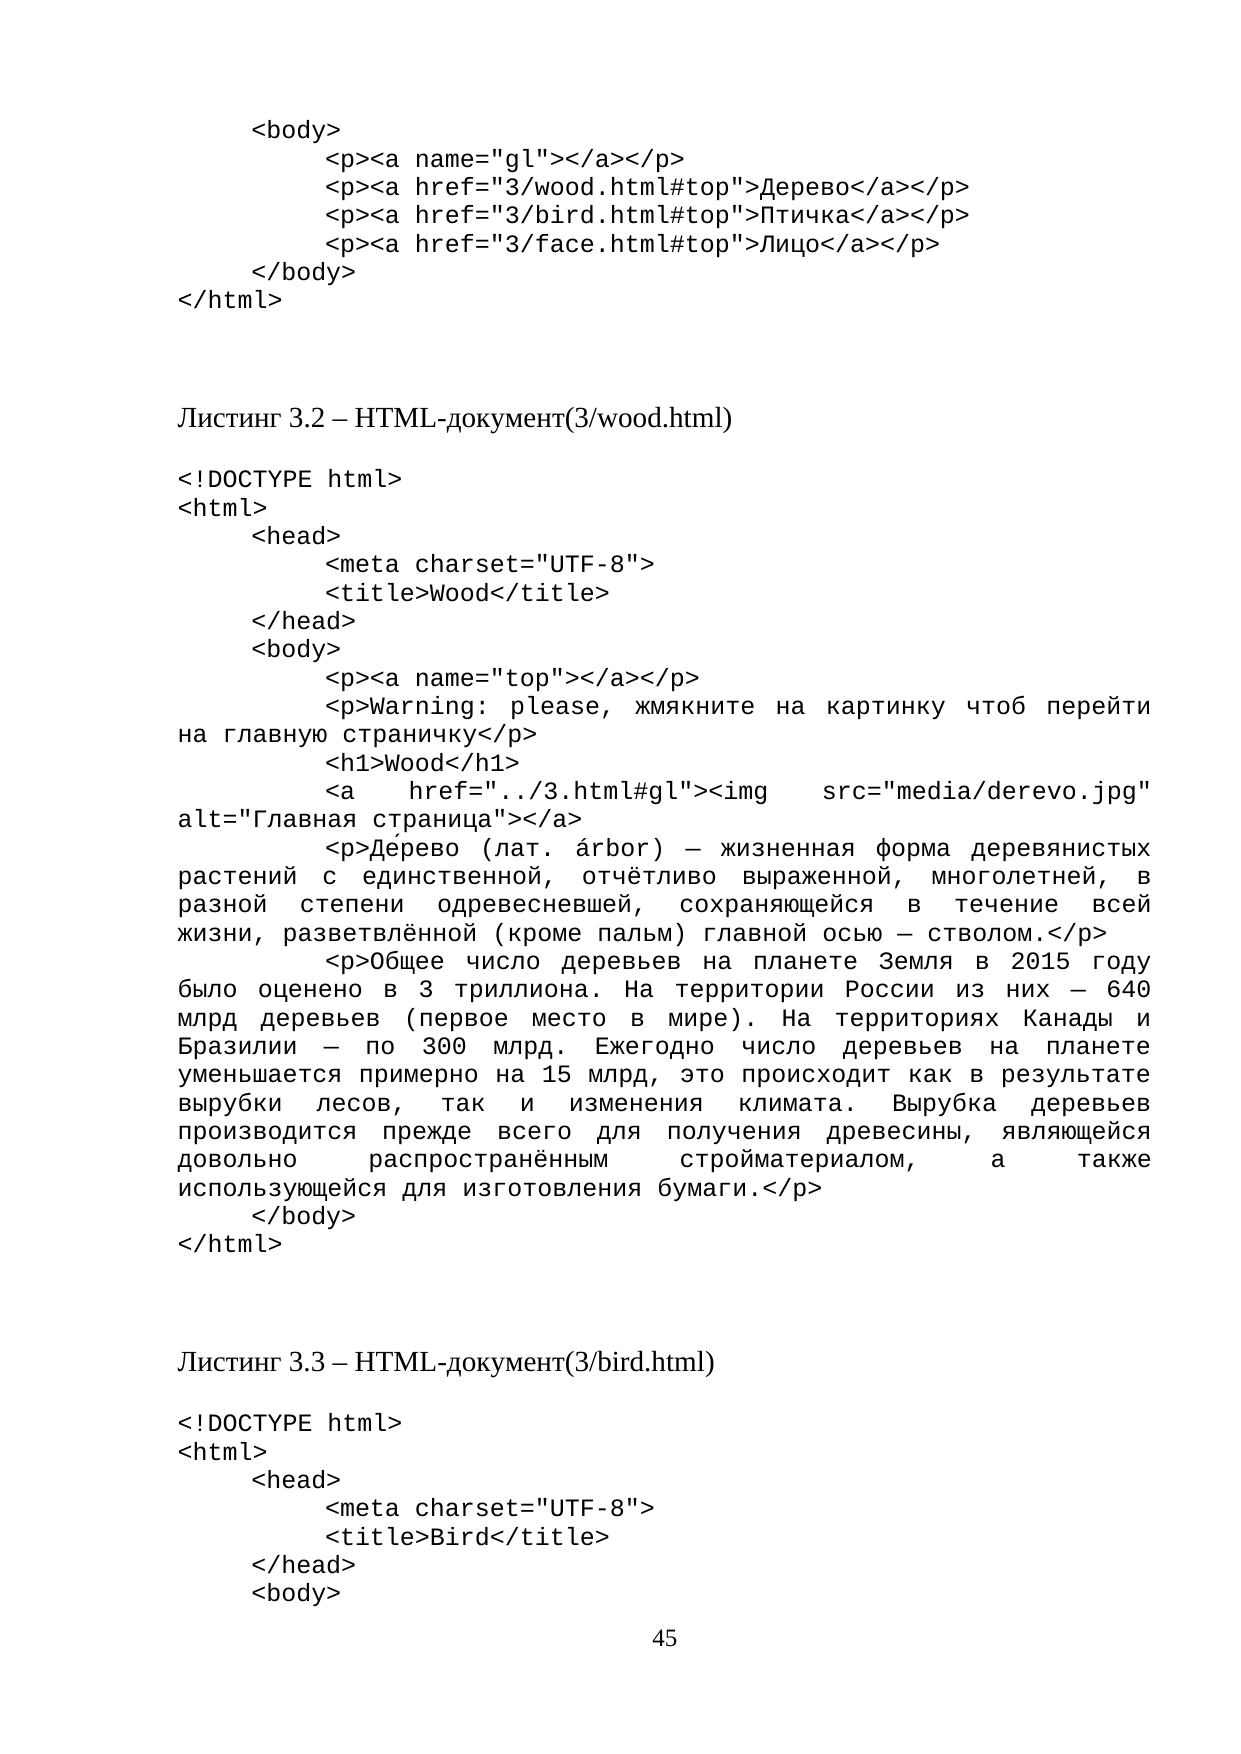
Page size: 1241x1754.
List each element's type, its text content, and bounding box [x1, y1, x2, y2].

text <title>Wood</title> [177, 580, 1152, 609]
text </head> [177, 1553, 1152, 1581]
text <p><a name="top"></a></p> [177, 665, 1152, 694]
text <p>Де́рево (лат. árbor) — жизненная форма деревянистых растений с единственной, отчётливо выраженной, многолетней, в разной степени одревесневшей, сохраняющейся в течение всей жизни, разветвлённой (кроме пальм) главной осью — стволом.</p> [177, 835, 1152, 949]
text <html> [177, 495, 1152, 524]
text <!DOCTYPE html> [177, 1411, 1152, 1439]
text <body> [177, 118, 1152, 146]
text <!DOCTYPE html> [177, 467, 1152, 495]
text <p><a href="3/wood.html#top">Дерево</a></p> [177, 175, 1152, 203]
text </body> [177, 260, 1152, 288]
text Листинг 3.3 – HTML-документ(3/bird.html) [177, 1344, 1152, 1378]
text <p><a href="3/face.html#top">Лицо</a></p> [177, 231, 1152, 260]
text </head> [177, 609, 1152, 637]
text Листинг 3.2 – HTML-документ(3/wood.html) [177, 400, 1152, 434]
text <a href="../3.html#gl"><img src="media/derevo.jpg" alt="Главная страница"></a> [177, 779, 1152, 835]
text <p>Warning: please, жмякните на картинку чтоб перейти на главную страничку</p> [177, 694, 1152, 750]
text <p>Общее число деревьев на планете Земля в 2015 году было оценено в 3 триллиона. На территории России из них — 640 млрд деревьев (первое место в мире). На территориях Канады и Бразилии — по 300 млрд. Ежегодно число деревьев на планете уменьшается примерно на 15 млрд, это происходит как в результате вырубки лесов, так и изменения климата. Вырубка деревьев производится прежде всего для получения древесины, являющейся довольно распространённым стройматериалом, а также использующейся для изготовления бумаги.</p> [177, 949, 1152, 1204]
text </html> [177, 288, 1152, 316]
text <head> [177, 1468, 1152, 1496]
text <body> [177, 637, 1152, 665]
text </html> [177, 1232, 1152, 1260]
text <meta charset="UTF-8"> [177, 1496, 1152, 1524]
text <html> [177, 1439, 1152, 1468]
text <title>Bird</title> [177, 1524, 1152, 1553]
text <h1>Wood</h1> [177, 750, 1152, 779]
text <head> [177, 524, 1152, 552]
text <p><a name="gl"></a></p> [177, 146, 1152, 175]
text <meta charset="UTF-8"> [177, 552, 1152, 580]
text <body> [177, 1581, 1152, 1609]
text <p><a href="3/bird.html#top">Птичка</a></p> [177, 203, 1152, 231]
text </body> [177, 1204, 1152, 1232]
